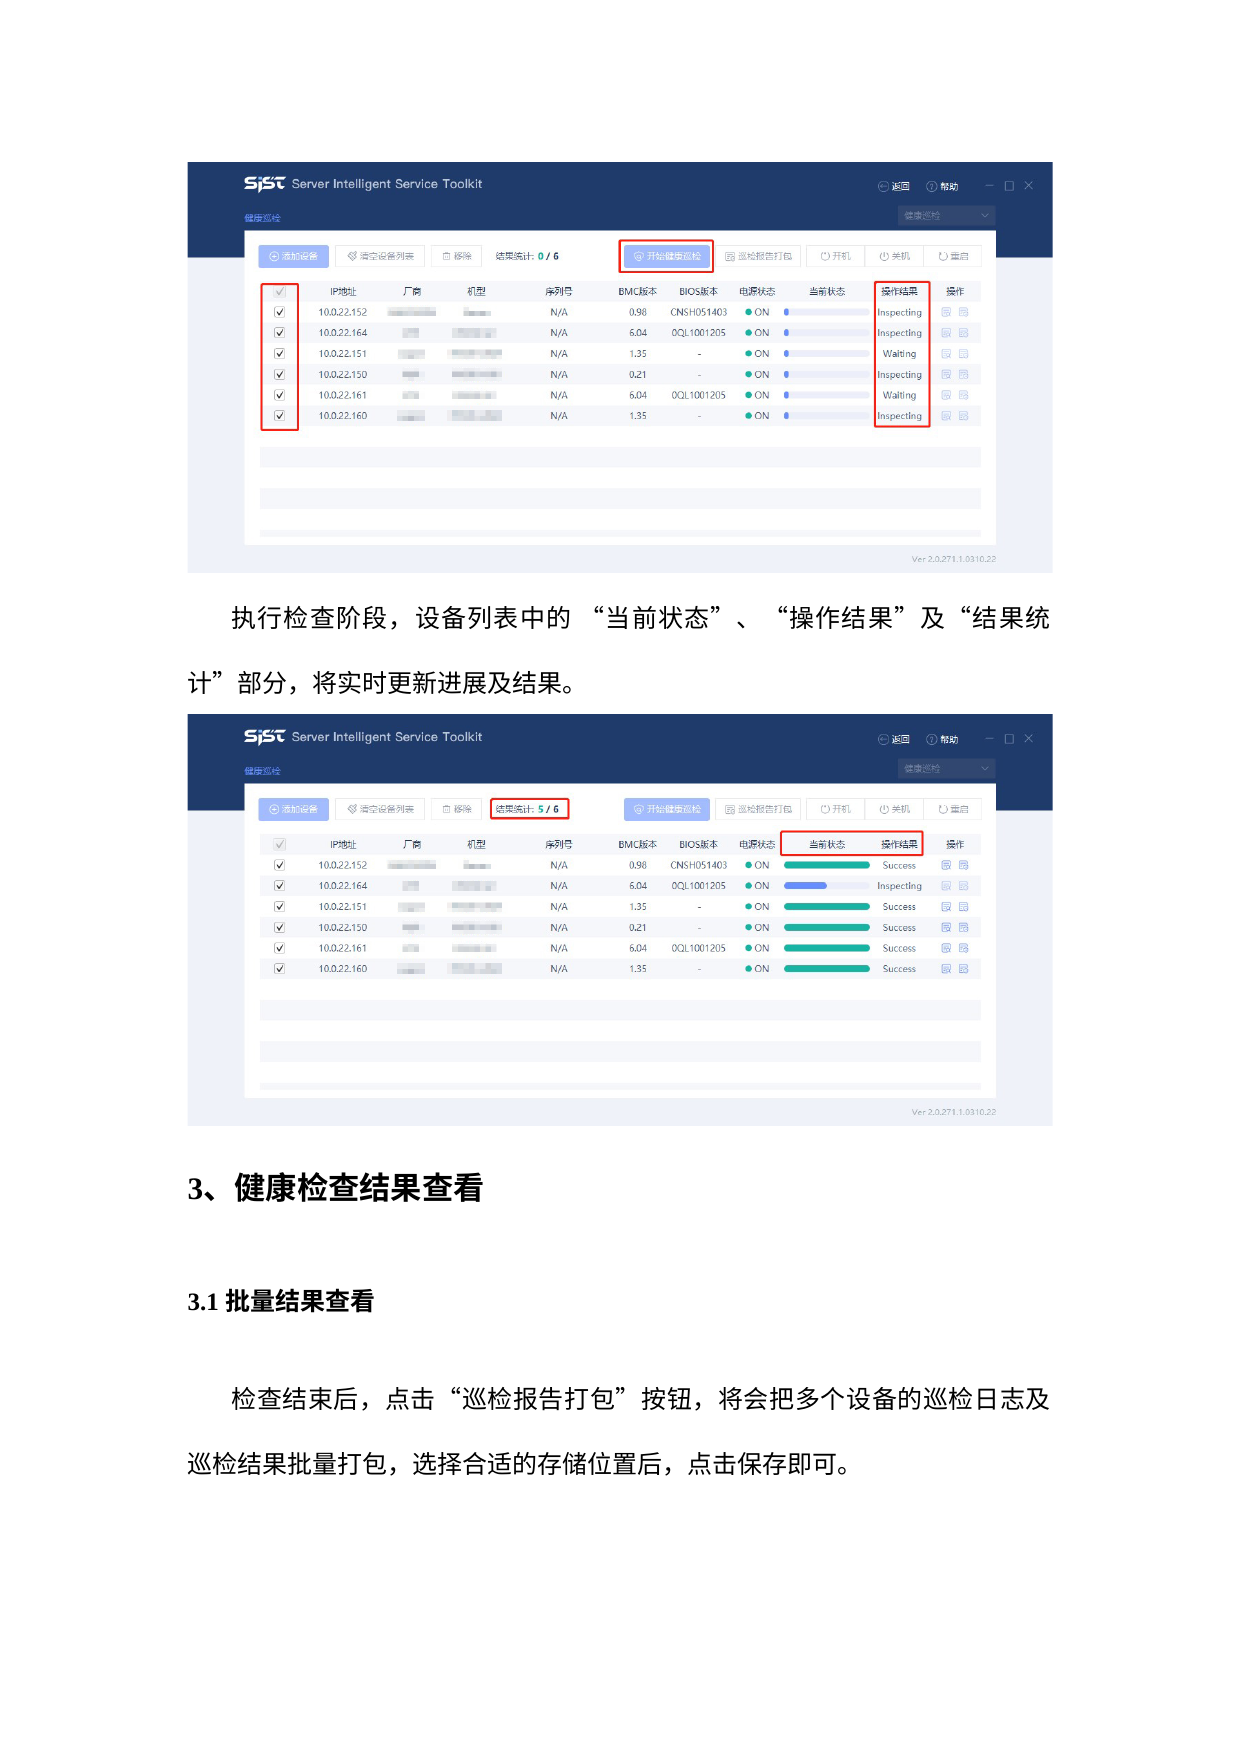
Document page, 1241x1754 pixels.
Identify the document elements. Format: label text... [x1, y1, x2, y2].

subtitle 3.1 批量结果查看 [187, 1267, 1053, 1332]
subtitle 3、健康检查结果查看 [187, 1153, 1053, 1218]
picture [187, 162, 1053, 573]
picture [187, 714, 1053, 1126]
text 执行检查阶段，设备列表中的 “当前状态”、“操作结果”及“结果统计”部分，将实时更新进展及结果。 [187, 584, 1053, 714]
text 检查结束后，点击“巡检报告打包”按钮，将会把多个设备的巡检日志及巡检结果批量打包，选择合适的存储位置后，点击保存即可。 [187, 1365, 1053, 1495]
